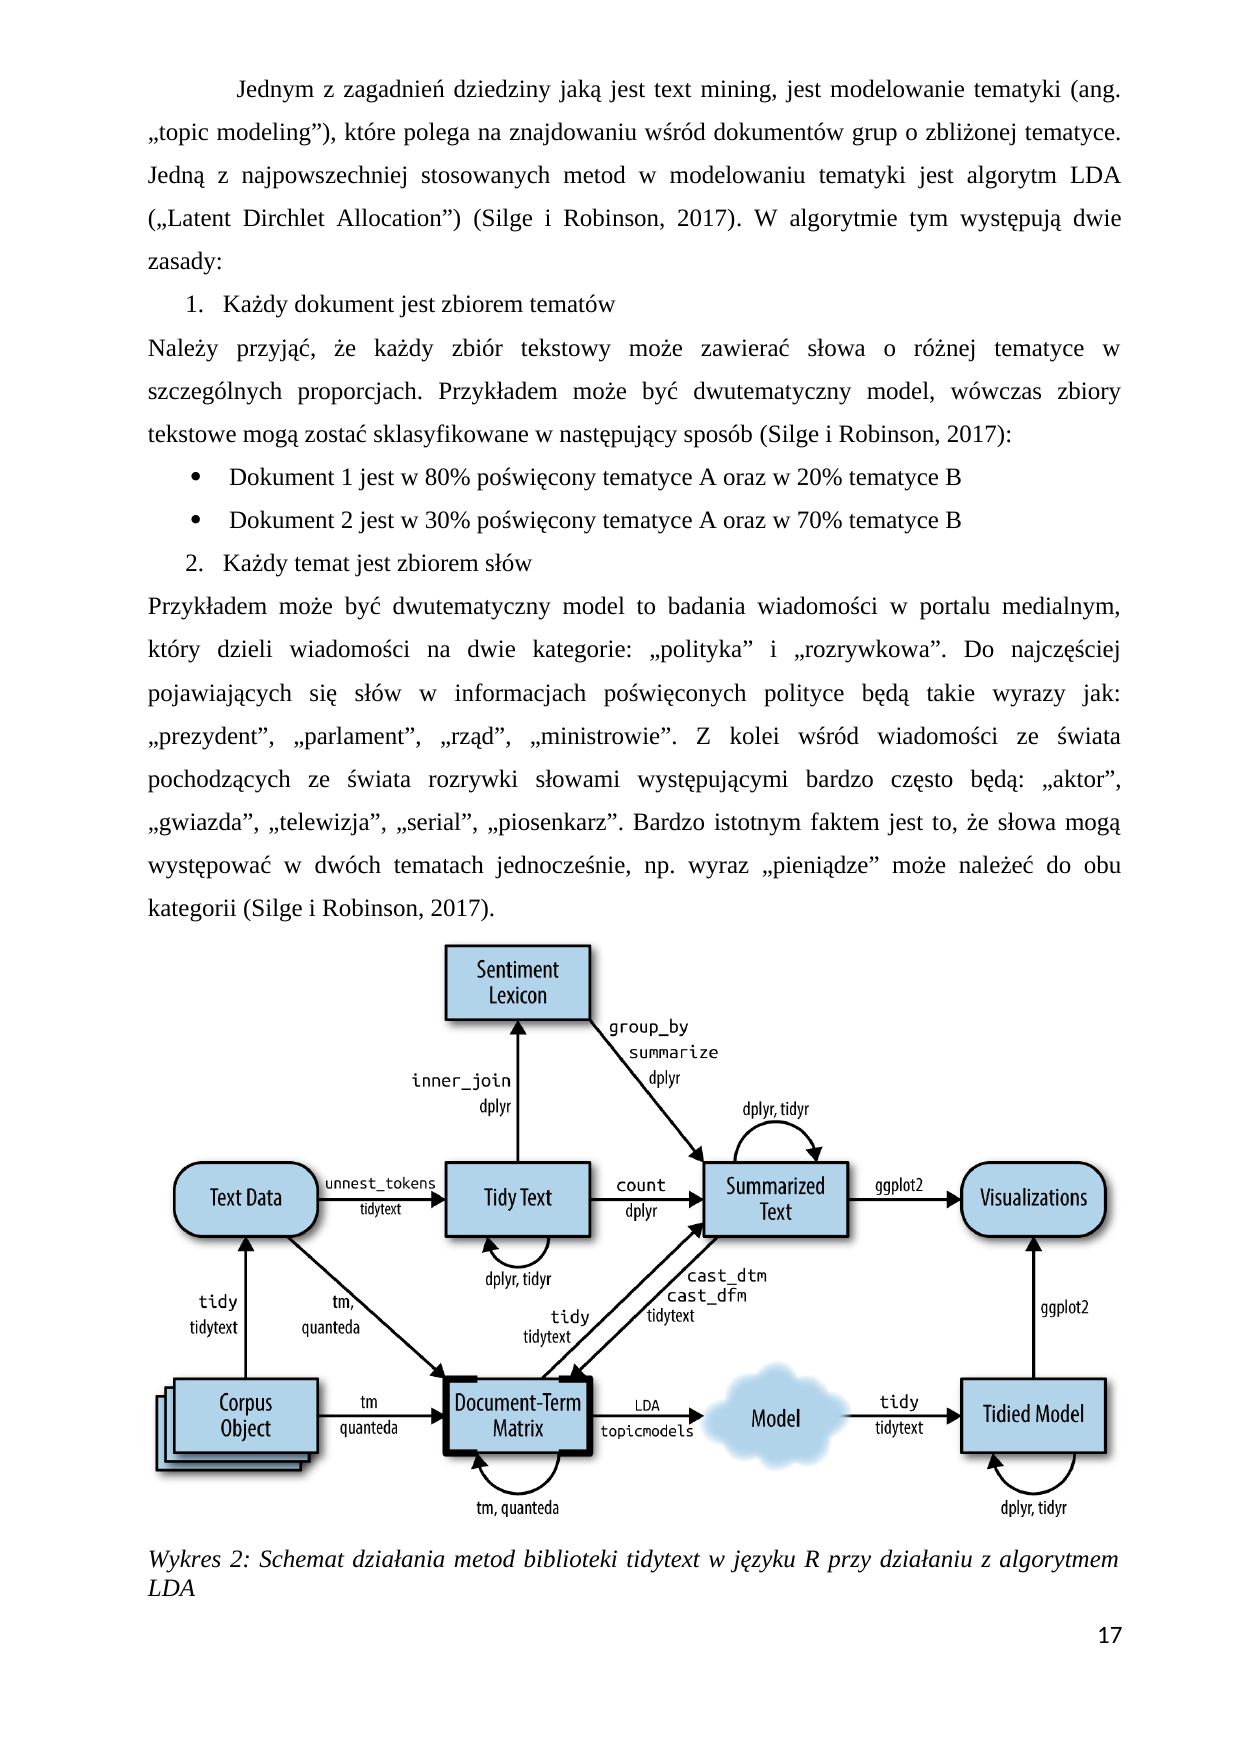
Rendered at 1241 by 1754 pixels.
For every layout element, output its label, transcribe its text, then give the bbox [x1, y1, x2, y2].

text Wykres 2: Schemat działania metod biblioteki tidytext w języku R przy działaniu z algorytmem LDA [148, 1544, 1122, 1601]
list Każdy temat jest zbiorem słów [185, 548, 1122, 577]
list Dokument 2 jest w 30% poświęcony tematyce A oraz w 70% tematyce B [191, 505, 1122, 534]
text Jednym z zagadnień dziedziny jaką jest text mining, jest modelowanie tematyki (ang. „topic modeling”), które polega na znajdowaniu wśród dokumentów grup o zbliżonej tematyce. Jedną z najpowszechniej stosowanych metod w modelowaniu tematyki jest algorytm LDA („Latent Dirchlet Allocation”). W algorytmie tym występują dwie zasady: [148, 74, 1122, 275]
text Należy przyjąć, że każdy zbiór tekstowy może zawierać słowa o różnej tematyce w szczególnych proporcjach. Przykładem może być dwutematyczny model, wówczas zbiory tekstowe mogą zostać sklasyfikowane w następujący sposób: [148, 333, 1122, 448]
list Każdy dokument jest zbiorem tematów [185, 289, 1122, 318]
text Przykładem może być dwutematyczny model to badania wiadomości w portalu medialnym, który dzieli wiadomości na dwie kategorie: „polityka” i „rozrywkowa”. Do najczęściej pojawiających się słów w informacjach poświęconych polityce będą takie wyrazy jak: „prezydent”, „parlament”, „rząd”, „ministrowie”. Z kolei wśród wiadomości ze świata pochodzących ze świata rozrywki słowami występującymi bardzo często będą: „aktor”, „gwiazda”, „telewizja”, „serial”, „piosenkarz”. Bardzo istotnym faktem jest to, że słowa mogą występować w dwóch tematach jednocześnie, np. wyraz „pieniądze” może należeć do obu kategorii. [148, 591, 1122, 922]
picture [147, 936, 1123, 1517]
list Dokument 1 jest w 80% poświęcony tematyce A oraz w 20% tematyce B [191, 462, 1122, 491]
